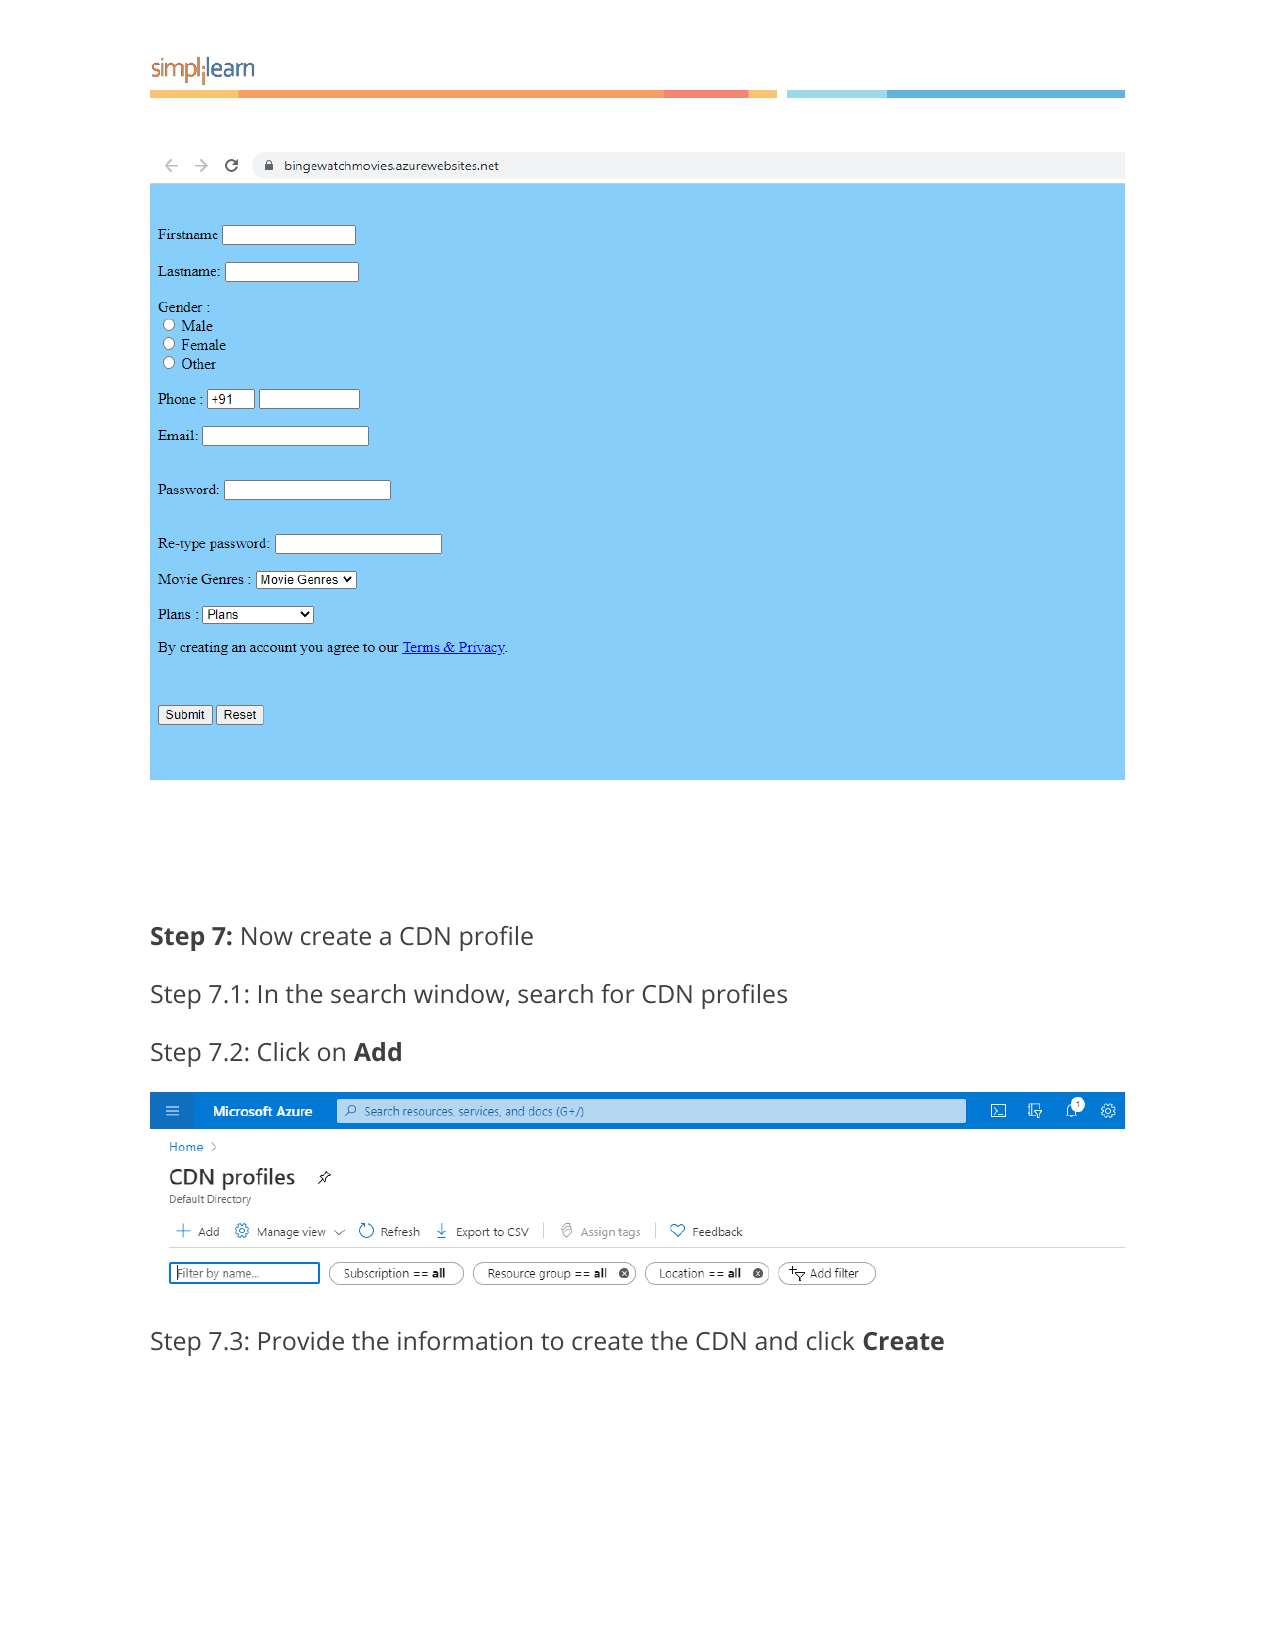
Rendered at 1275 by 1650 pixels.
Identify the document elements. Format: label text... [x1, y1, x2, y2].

text Step 7.1: In the search window, search for CDN profiles [150, 976, 1167, 1010]
picture [150, 52, 1125, 98]
picture [150, 1092, 1125, 1301]
picture [150, 150, 1125, 780]
text Step 7: Now create a CDN profile [150, 918, 1167, 952]
text Step 7.3: Provide the information to create the CDN and click Create [150, 1324, 1167, 1358]
text Step 7.2: Click on Add [150, 1034, 1167, 1068]
